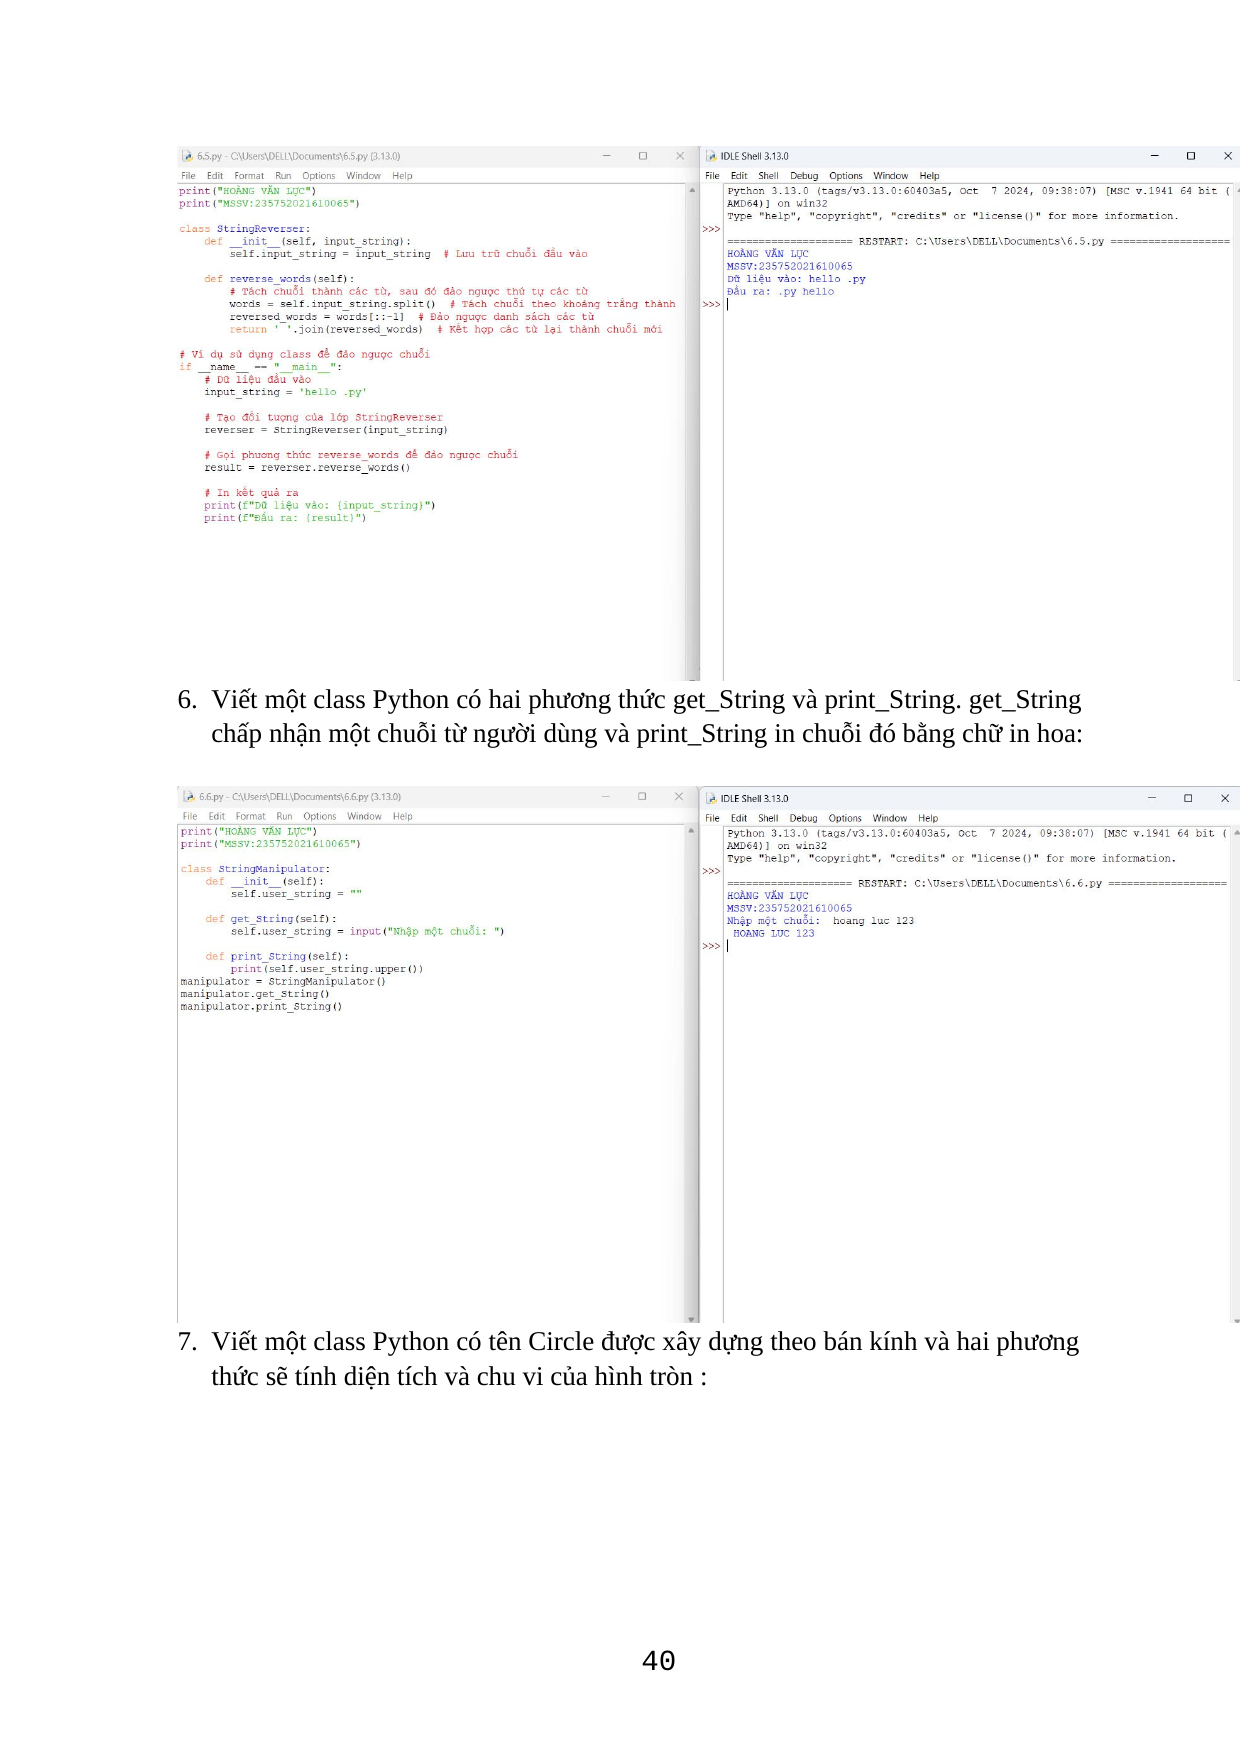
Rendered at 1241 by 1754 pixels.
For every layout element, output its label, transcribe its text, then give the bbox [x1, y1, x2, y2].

picture [177, 786, 1240, 1323]
list Viết một class Python có hai phương thức get_String và print_String. get_String chấp nhận một chuỗi từ người dùng và print_String in chuỗi đó bằng chữ in hoa: [177, 683, 1124, 749]
list Viết một class Python có tên Circle được xây dựng theo bán kính và hai phương thức sẽ tính diện tích và chu vi của hình tròn : [177, 1325, 1124, 1391]
picture [177, 146, 1240, 681]
